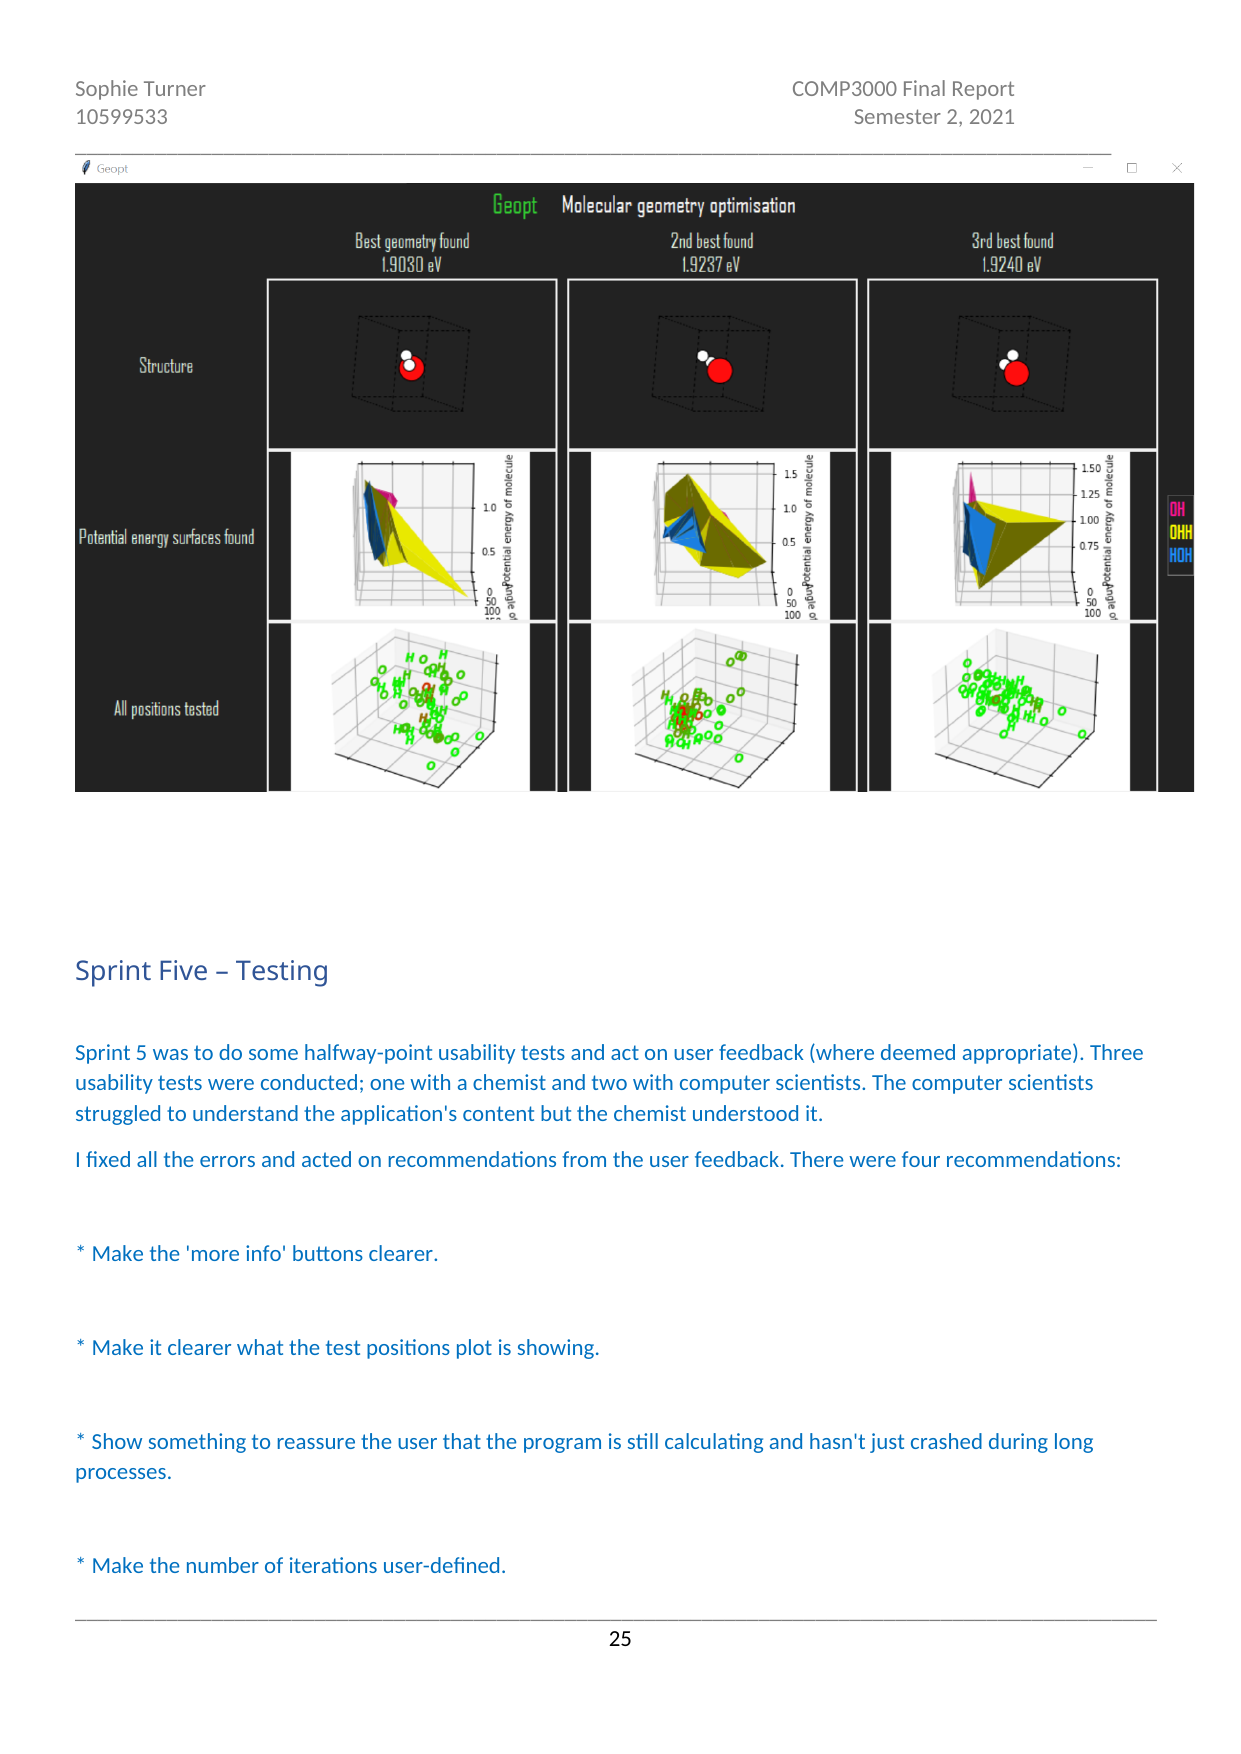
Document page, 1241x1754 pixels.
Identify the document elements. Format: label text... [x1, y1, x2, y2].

picture [75, 157, 1195, 792]
text Sprint 5 was to do some halfway-point usability tests and act on user feedback (where deemed appropriate). Three usability tests were conducted; one with a chemist and two with computer scientists. The computer scientists struggled to understand the application's content but the chemist understood it. [75, 1038, 1165, 1127]
text * Make the number of iterations user-defined. [75, 1551, 1165, 1579]
text * Make the 'more info' buttons clearer. [75, 1239, 1165, 1267]
text * Show something to reassure the user that the program is still calculating and hasn't just crashed during long processes. [75, 1427, 1165, 1485]
text * Make it clearer what the test positions plot is showing. [75, 1333, 1165, 1361]
text I fixed all the errors and acted on recommendations from the user feedback. There were four recommendations: [75, 1146, 1165, 1173]
subtitle Sprint Five – Testing [75, 952, 1165, 988]
